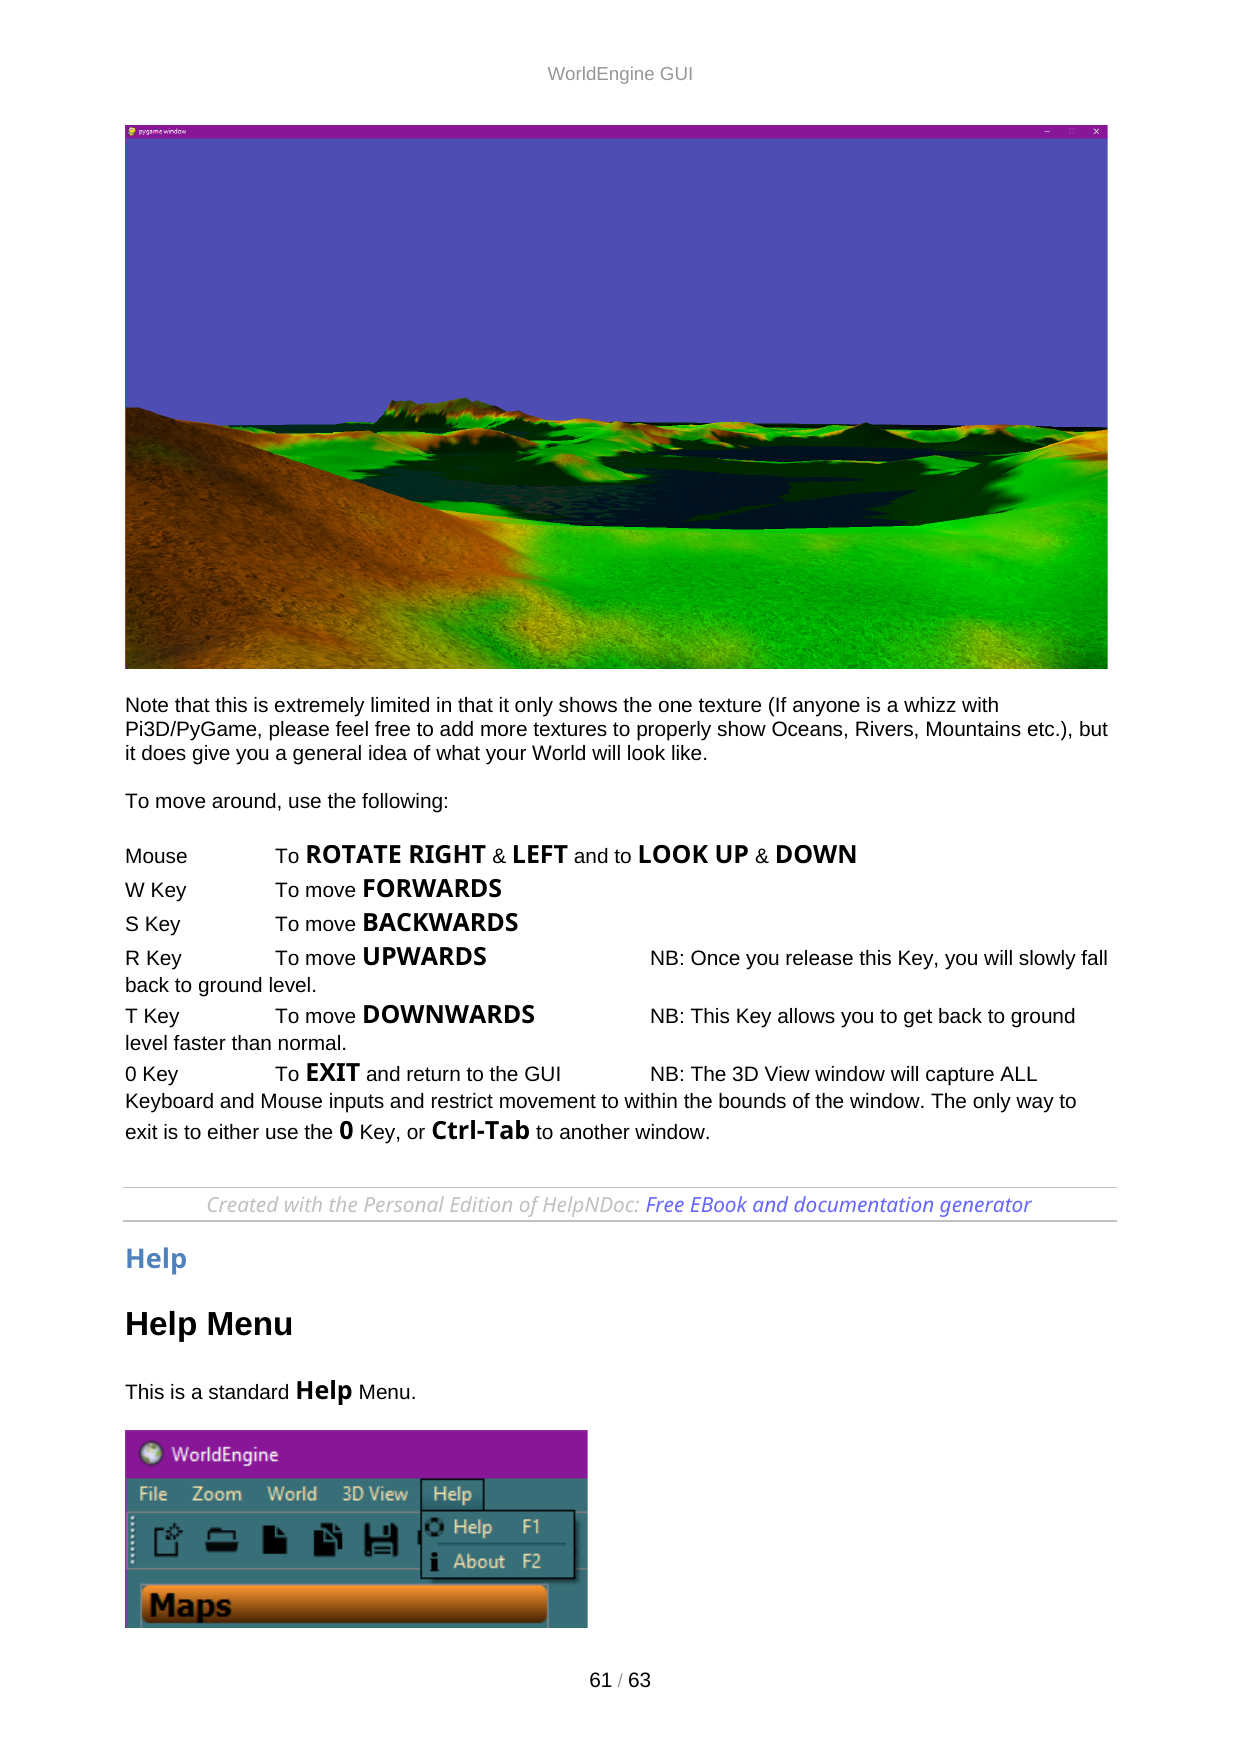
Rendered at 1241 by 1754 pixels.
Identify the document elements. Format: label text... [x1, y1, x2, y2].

text T Key To move DOWNWARDS NB: This Key allows you to get back to ground level faster than normal. [125, 997, 1115, 1055]
text R Key To move UPWARDS NB: Once you release this Key, you will slowly fall back to ground level. [125, 939, 1115, 997]
text Mouse To ROTATE RIGHT & LEFT and to LOOK UP & DOWN [125, 836, 1115, 871]
picture [125, 125, 1108, 669]
picture [125, 1430, 588, 1628]
text 0 Key To EXIT and return to the GUI NB: The 3D View window will capture ALL Keyboard and Mouse inputs and restrict movement to within the bounds of the window. The only way to exit is to either use the 0 Key, or Ctrl-Tab to another window. [125, 1055, 1115, 1147]
text This is a standard Help Menu. [125, 1372, 1115, 1406]
text To move around, use the following: [125, 788, 1115, 812]
text Note that this is extremely limited in that it only shows the one texture (If anyone is a whizz with Pi3D/PyGame, please feel free to add more textures to properly show Oceans, Rivers, Mountains etc.), but it does give you a general idea of what your World will look like. [125, 693, 1115, 764]
text Help [123, 1238, 1117, 1279]
text Created with the Personal Edition of HelpNDoc: Free EBook and documentation generator [123, 1188, 1117, 1220]
text W Key To move FORWARDS [125, 871, 1115, 904]
text S Key To move BACKWARDS [125, 904, 1115, 939]
subtitle Help Menu [125, 1304, 1115, 1342]
